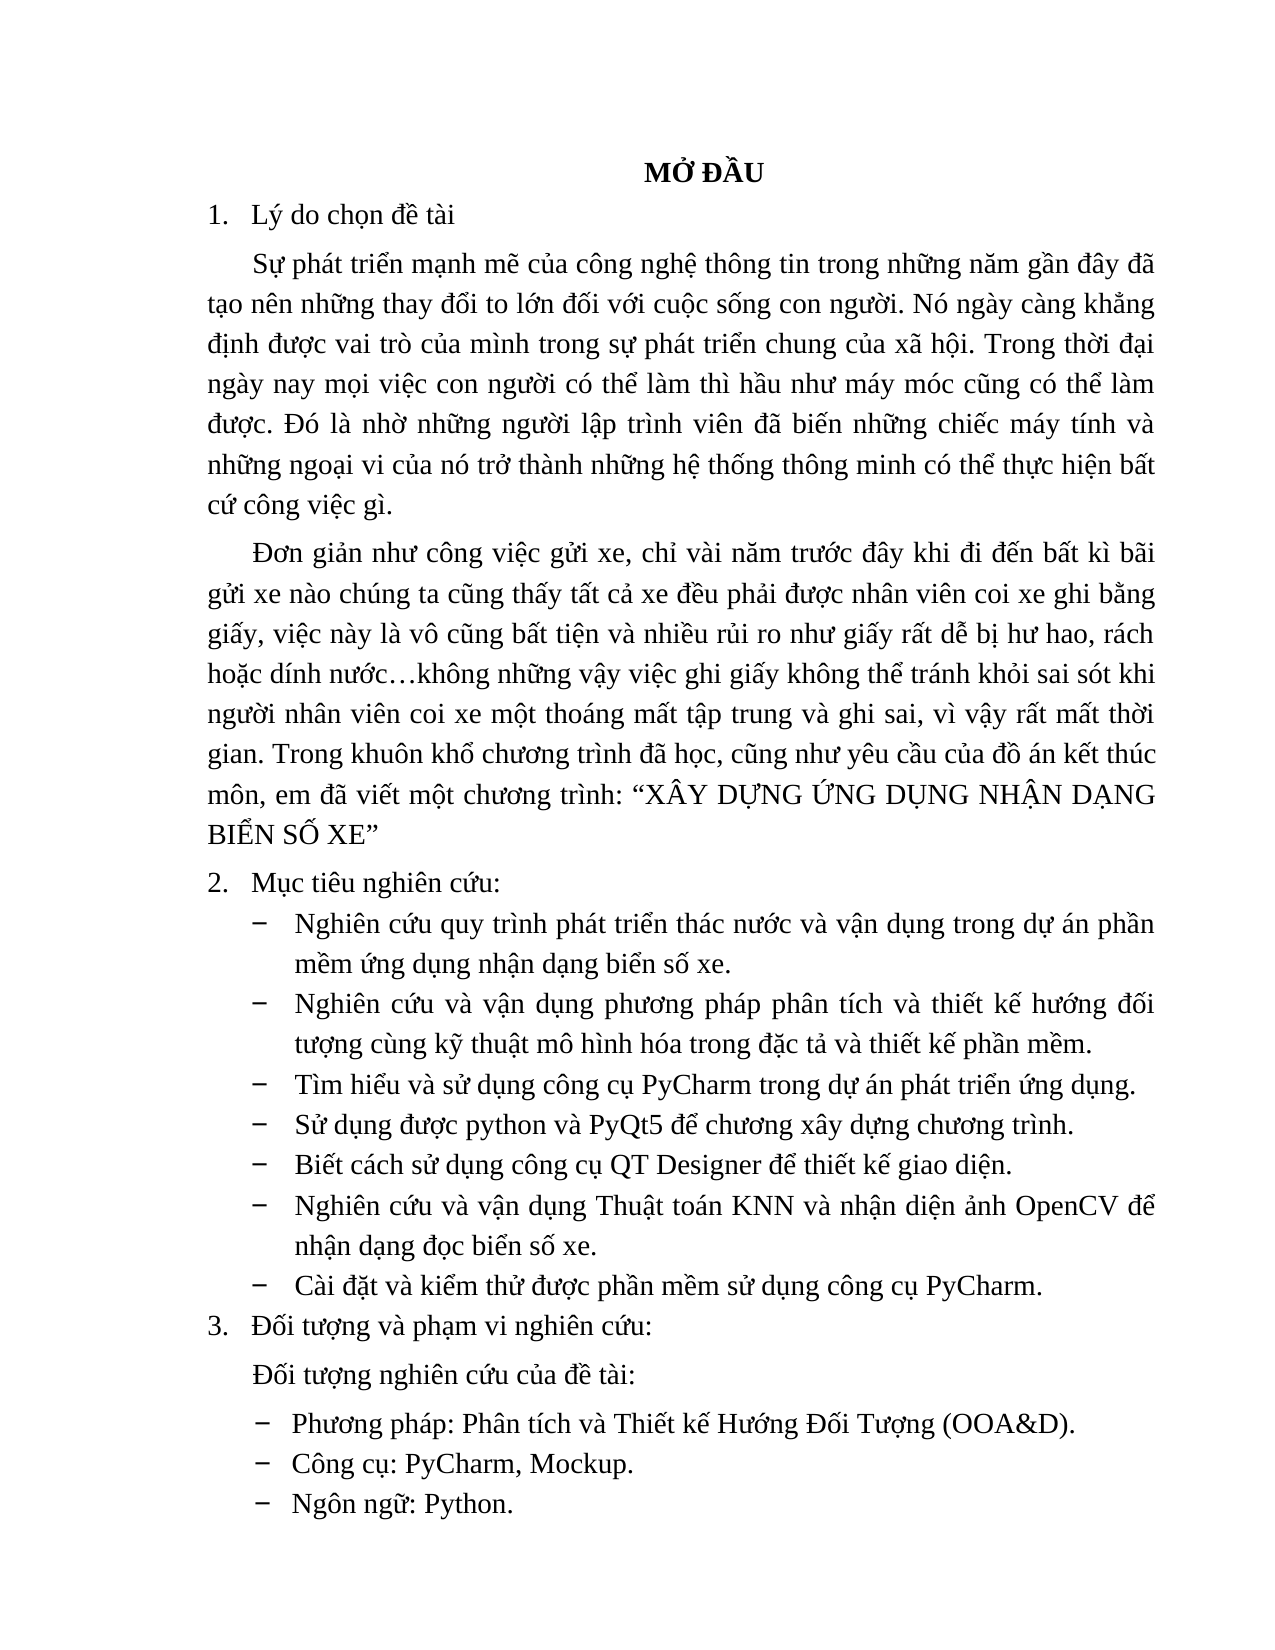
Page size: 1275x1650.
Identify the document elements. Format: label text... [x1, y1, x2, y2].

subtitle MỞ ĐẦU [207, 155, 1156, 189]
list Phương pháp: Phân tích và Thiết kế Hướng Đối Tượng (OOA&D). [254, 1406, 1156, 1439]
list Mục tiêu nghiên cứu: [207, 866, 1156, 899]
list Đối tượng và phạm vi nghiên cứu: [207, 1308, 1156, 1342]
list Nghiên cứu và vận dụng Thuật toán KNN và nhận diện ảnh OpenCV để nhận dạng đọc biển số xe. [251, 1188, 1156, 1262]
list Biết cách sử dụng công cụ QT Designer để thiết kế giao diện. [251, 1147, 1156, 1181]
list Ngôn ngữ: Python. [254, 1486, 1156, 1520]
list Cài đặt và kiểm thử được phần mềm sử dụng công cụ PyCharm. [251, 1268, 1156, 1302]
text Đơn giản như công việc gửi xe, chỉ vài năm trước đây khi đi đến bất kì bãi gửi xe nào chúng ta cũng thấy tất cả xe đều phải được nhân viên coi xe ghi bằng giấy, việc này là vô cũng bất tiện và nhiều rủi ro như giấy rất dễ bị hư hao, rách hoặc dính nước…không những vậy việc ghi giấy không thể tránh khỏi sai sót khi người nhân viên coi xe một thoáng mất tập trung và ghi sai, vì vậy rất mất thời gian. Trong khuôn khổ chương trình đã học, cũng như yêu cầu của đồ án kết thúc môn, em đã viết một chương trình: “XÂY DỰNG ỨNG DỤNG NHẬN DẠNG BIỂN SỐ XE” [207, 536, 1156, 851]
list Công cụ: PyCharm, Mockup. [254, 1446, 1156, 1479]
list Nghiên cứu quy trình phát triển thác nước và vận dụng trong dự án phần mềm ứng dụng nhận dạng biển số xe. [251, 906, 1156, 979]
list Lý do chọn đề tài [207, 197, 1156, 231]
text Sự phát triển mạnh mẽ của công nghệ thông tin trong những năm gần đây đã tạo nên những thay đổi to lớn đối với cuộc sống con người. Nó ngày càng khẳng định được vai trò của mình trong sự phát triển chung của xã hội. Trong thời đại ngày nay mọi việc con người có thể làm thì hầu như máy móc cũng có thể làm được. Đó là nhờ những người lập trình viên đã biến những chiếc máy tính và những ngoại vi của nó trở thành những hệ thống thông minh có thể thực hiện bất cứ công việc gì. [207, 246, 1156, 521]
list Nghiên cứu và vận dụng phương pháp phân tích và thiết kế hướng đối tượng cùng kỹ thuật mô hình hóa trong đặc tả và thiết kế phần mềm. [251, 986, 1156, 1060]
text Đối tượng nghiên cứu của đề tài: [207, 1357, 1156, 1391]
list Sử dụng được python và PyQt5 để chương xây dựng chương trình. [251, 1107, 1156, 1141]
list Tìm hiểu và sử dụng công cụ PyCharm trong dự án phát triển ứng dụng. [251, 1067, 1156, 1100]
